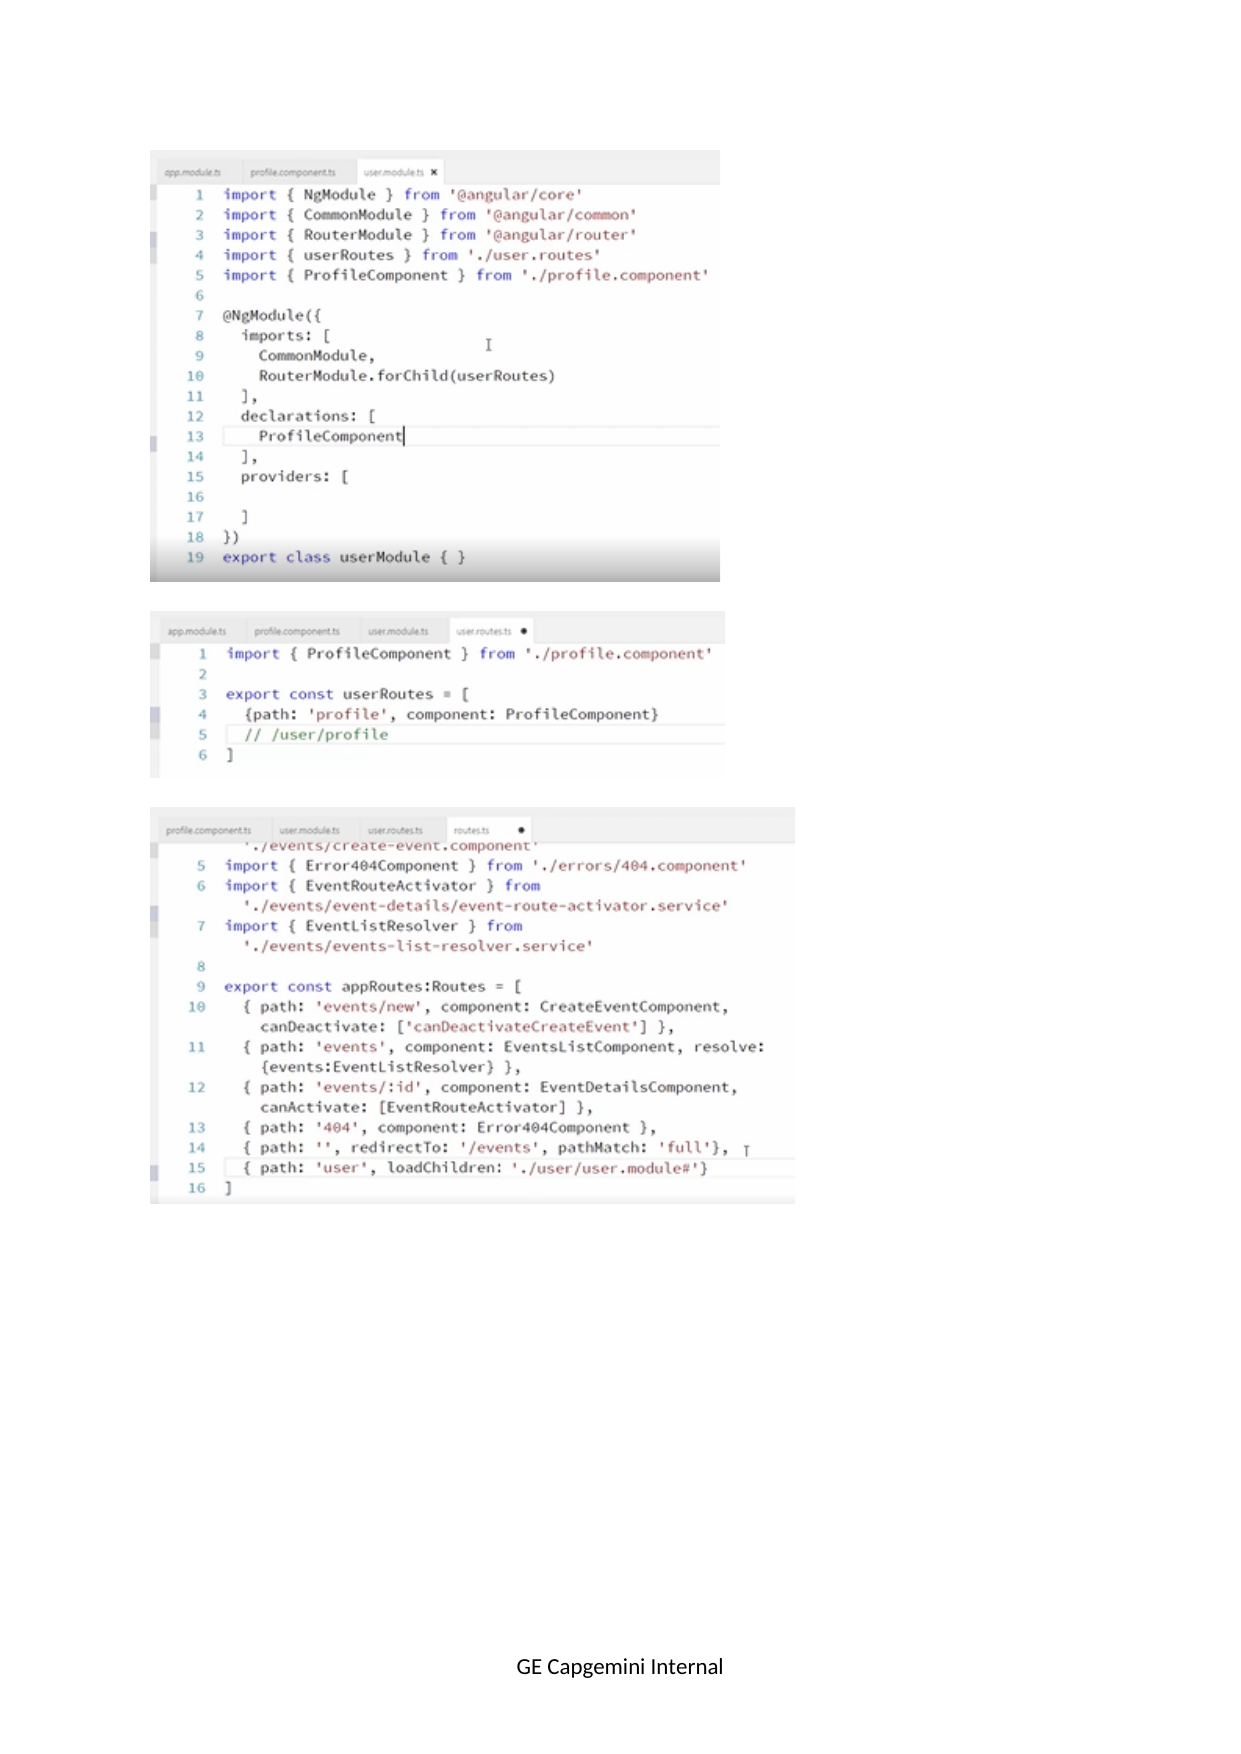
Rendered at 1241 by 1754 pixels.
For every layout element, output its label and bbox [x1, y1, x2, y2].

picture [150, 150, 721, 582]
picture [150, 807, 796, 1204]
picture [150, 611, 725, 778]
